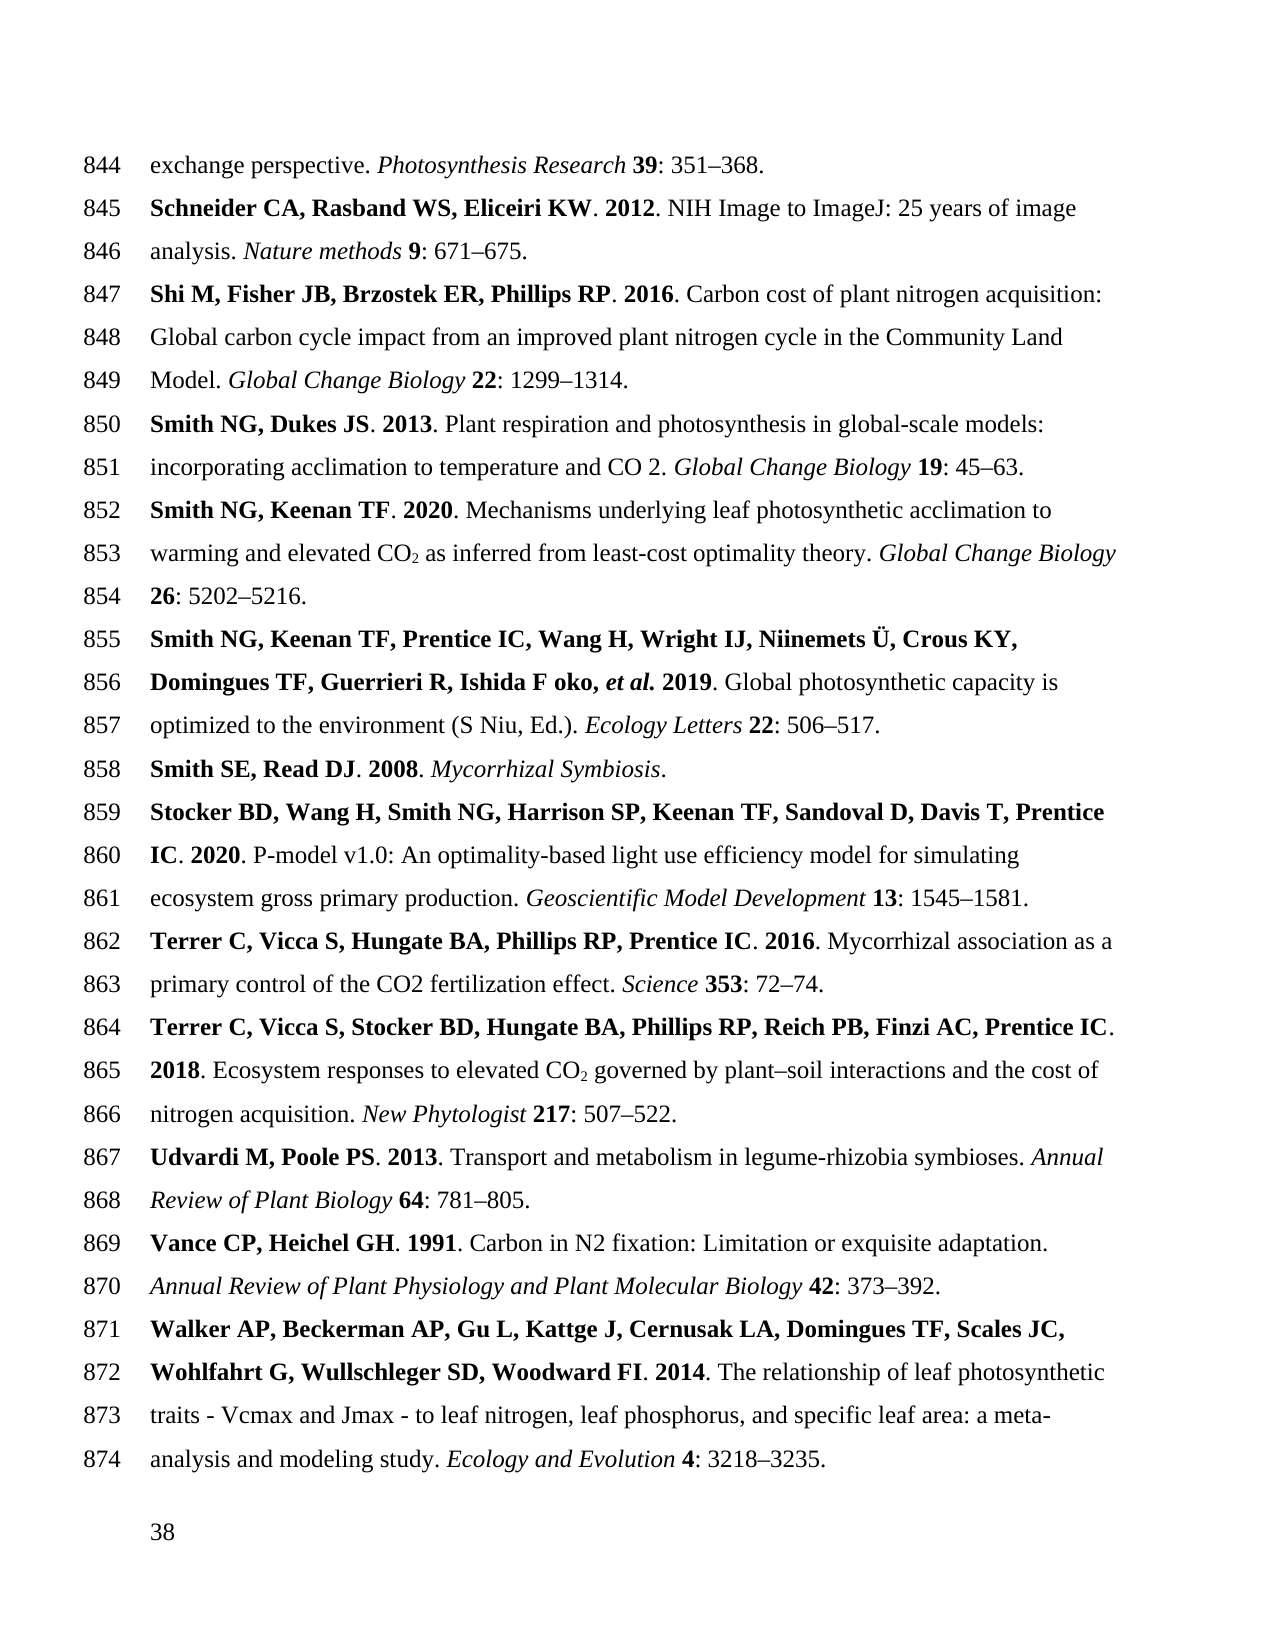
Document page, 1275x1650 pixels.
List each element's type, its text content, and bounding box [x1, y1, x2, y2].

text Shi M, Fisher JB, Brzostek ER, Phillips RP. 2016. Carbon cost of plant nitrogen acquisition: Global carbon cycle impact from an improved plant nitrogen cycle in the Community Land Model. Global Change Biology 22: 1299–1314. [150, 279, 1125, 394]
text Smith NG, Keenan TF. 2020. Mechanisms underlying leaf photosynthetic acclimation to warming and elevated CO2 as inferred from least‐cost optimality theory. Global Change Biology 26: 5202–5216. [150, 495, 1125, 610]
text Terrer C, Vicca S, Stocker BD, Hungate BA, Phillips RP, Reich PB, Finzi AC, Prentice IC. 2018. Ecosystem responses to elevated CO2 governed by plant–soil interactions and the cost of nitrogen acquisition. New Phytologist 217: 507–522. [150, 1012, 1125, 1127]
text Terrer C, Vicca S, Hungate BA, Phillips RP, Prentice IC. 2016. Mycorrhizal association as a primary control of the CO2 fertilization effect. Science 353: 72–74. [150, 926, 1125, 998]
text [150, 150, 1125, 179]
text Smith NG, Keenan TF, Prentice IC, Wang H, Wright IJ, Niinemets Ü, Crous KY, Domingues TF, Guerrieri R, Ishida F oko, et al. 2019. Global photosynthetic capacity is optimized to the environment (S Niu, Ed.). Ecology Letters 22: 506–517. [150, 624, 1125, 739]
text Udvardi M, Poole PS. 2013. Transport and metabolism in legume-rhizobia symbioses. Annual Review of Plant Biology 64: 781–805. [150, 1142, 1125, 1214]
text Walker AP, Beckerman AP, Gu L, Kattge J, Cernusak LA, Domingues TF, Scales JC, Wohlfahrt G, Wullschleger SD, Woodward FI. 2014. The relationship of leaf photosynthetic traits - Vcmax and Jmax - to leaf nitrogen, leaf phosphorus, and specific leaf area: a meta-analysis and modeling study. Ecology and Evolution 4: 3218–3235. [150, 1314, 1125, 1472]
text Smith NG, Dukes JS. 2013. Plant respiration and photosynthesis in global-scale models: incorporating acclimation to temperature and CO 2. Global Change Biology 19: 45–63. [150, 409, 1125, 481]
text Smith SE, Read DJ. 2008. Mycorrhizal Symbiosis. [150, 754, 1125, 782]
text Schneider CA, Rasband WS, Eliceiri KW. 2012. NIH Image to ImageJ: 25 years of image analysis. Nature methods 9: 671–675. [150, 193, 1125, 265]
text Vance CP, Heichel GH. 1991. Carbon in N2 fixation: Limitation or exquisite adaptation. Annual Review of Plant Physiology and Plant Molecular Biology 42: 373–392. [150, 1228, 1125, 1300]
text Stocker BD, Wang H, Smith NG, Harrison SP, Keenan TF, Sandoval D, Davis T, Prentice IC. 2020. P-model v1.0: An optimality-based light use efficiency model for simulating ecosystem gross primary production. Geoscientific Model Development 13: 1545–1581. [150, 797, 1125, 912]
